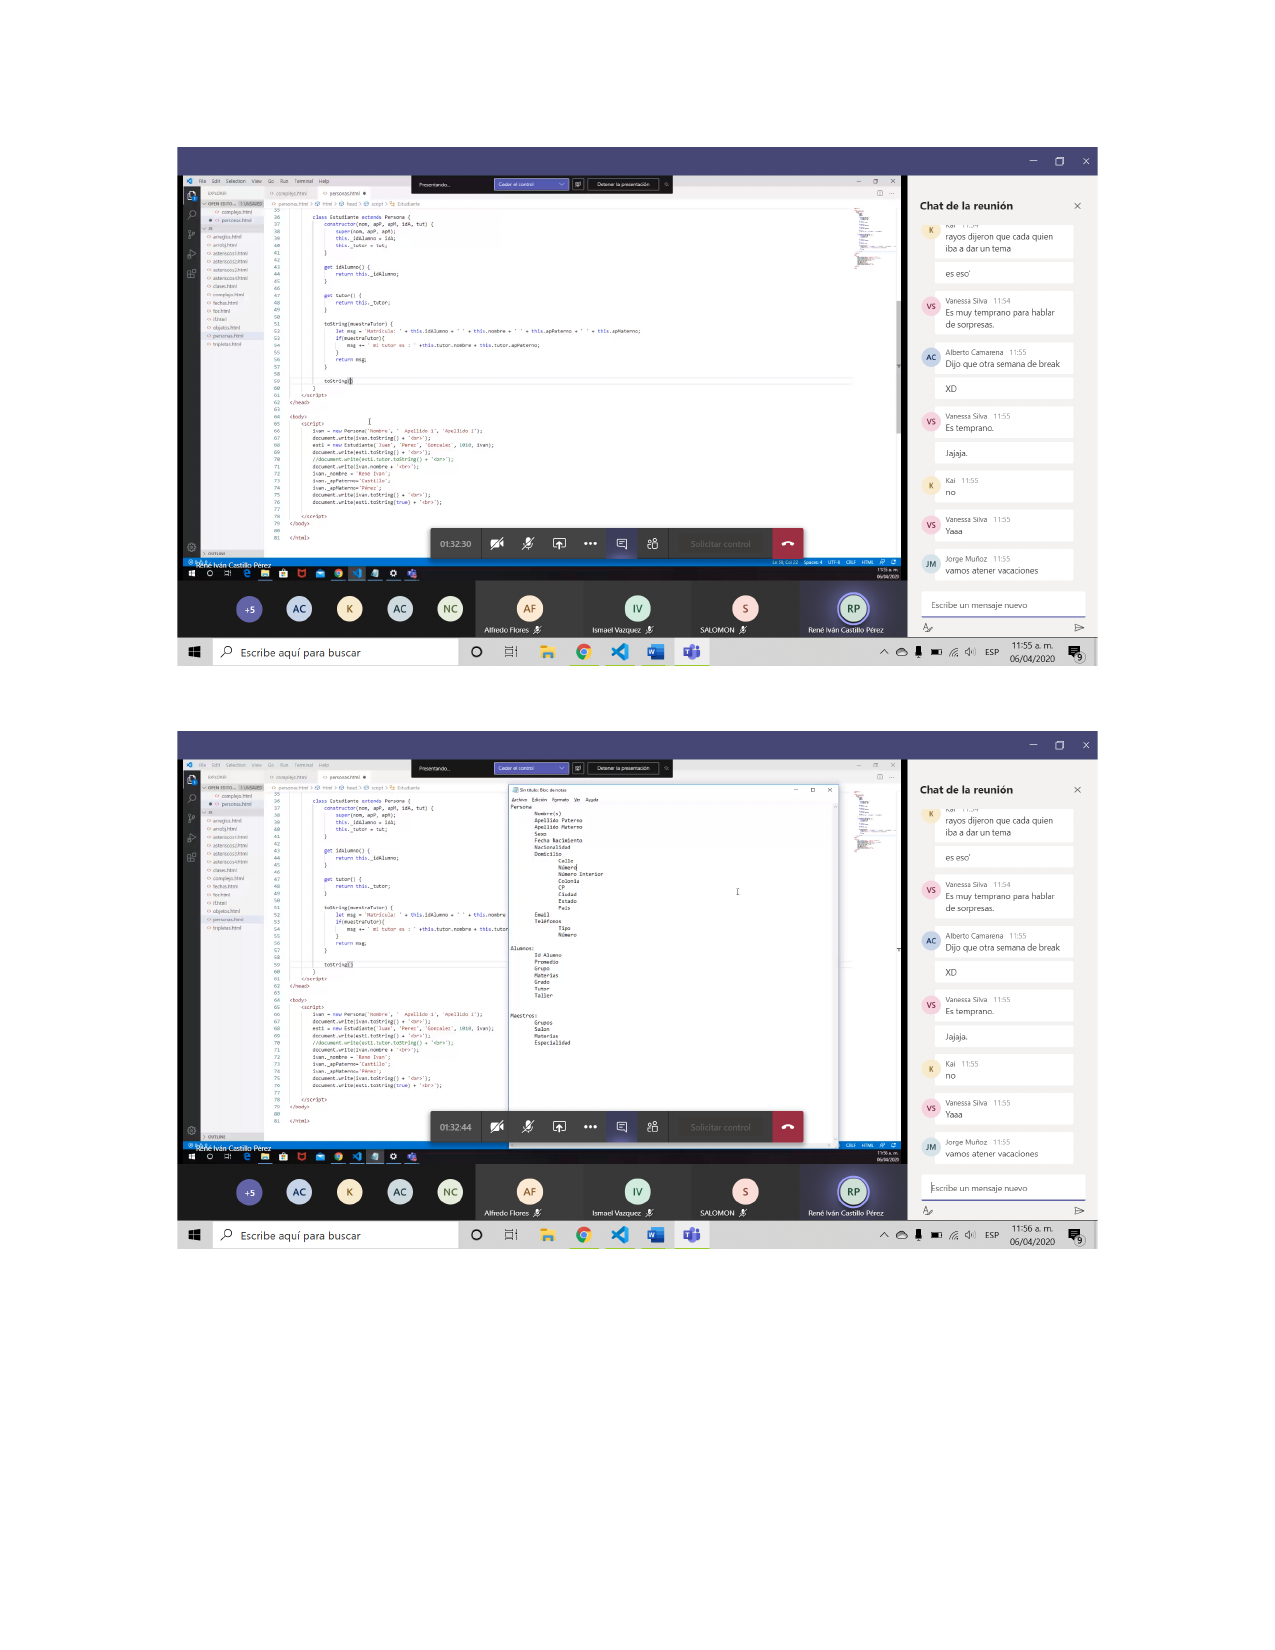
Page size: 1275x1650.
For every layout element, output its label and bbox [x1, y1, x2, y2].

picture [177, 731, 1098, 1249]
picture [177, 147, 1098, 666]
